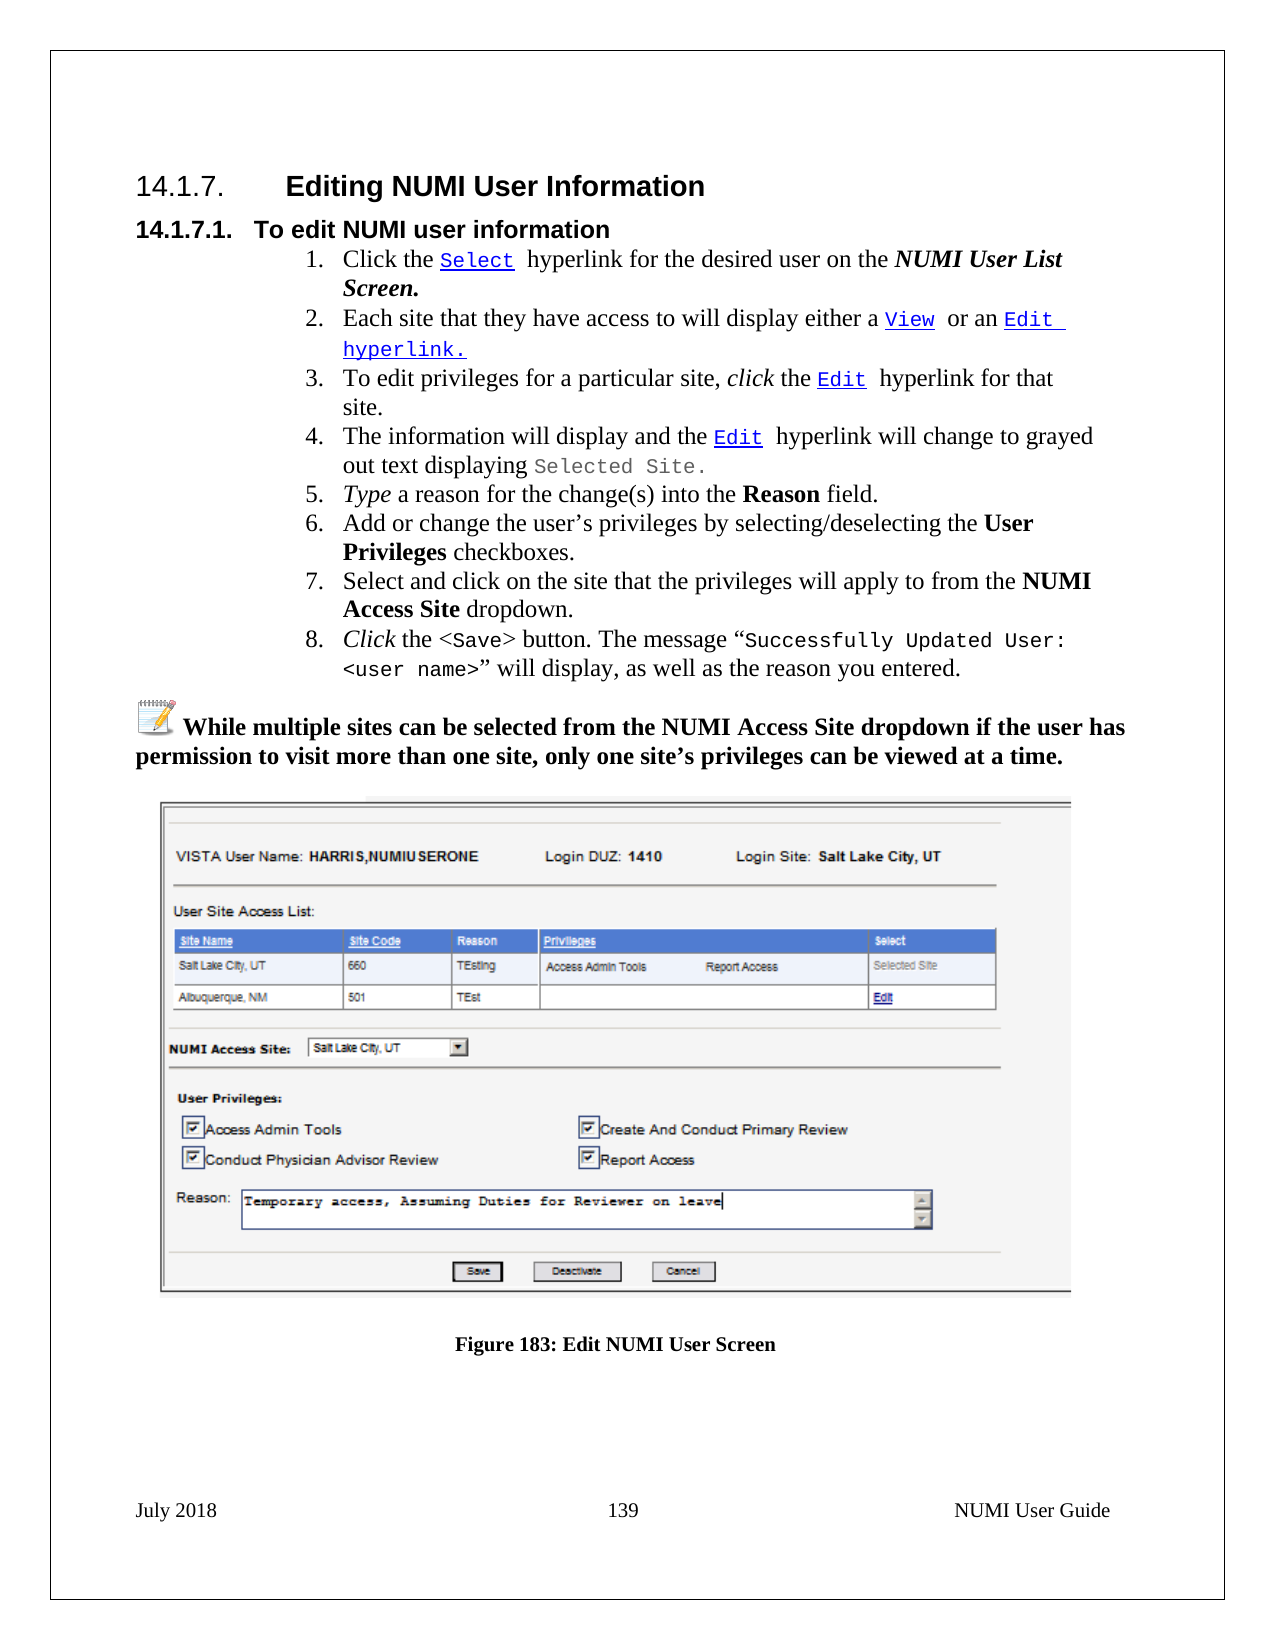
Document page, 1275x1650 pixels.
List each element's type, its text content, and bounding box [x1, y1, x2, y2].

text While multiple sites can be selected from the NUMI Access Site dropdown if the user has permission to visit more than one site, only one site’s privileges can be viewed at a time. [135, 695, 1139, 770]
list Add or change the user’s privileges by selecting/deselecting the User Privileges checkboxes. [305, 508, 1047, 566]
list Select and click on the site that the privileges will apply to from the NUMI Access Site dropdown. [305, 566, 1139, 623]
picture [135, 695, 177, 736]
subtitle Editing NUMI User Information [135, 169, 1139, 202]
picture [159, 796, 1072, 1298]
text <user name>” will display, as well as the reason you entered. [343, 654, 1128, 683]
list To edit privileges for a particular site, click the Edit hyperlink for that site. [305, 363, 1086, 421]
list The information will display and the Edit hyperlink will change to grayed out text displaying Selected Site. [305, 421, 1100, 480]
subtitle To edit NUMI user information [135, 215, 1139, 243]
list Each site that they have access to will display either a View or an Edit hyperlink. [305, 303, 1139, 362]
list Type a reason for the change(s) into the Reason field. [305, 480, 1139, 508]
list Click the Select hyperlink for the desired user on the NUMI User List Screen. [305, 244, 1139, 303]
list Click the <Save> button. The message “Successfully Updated User: [305, 624, 1139, 653]
